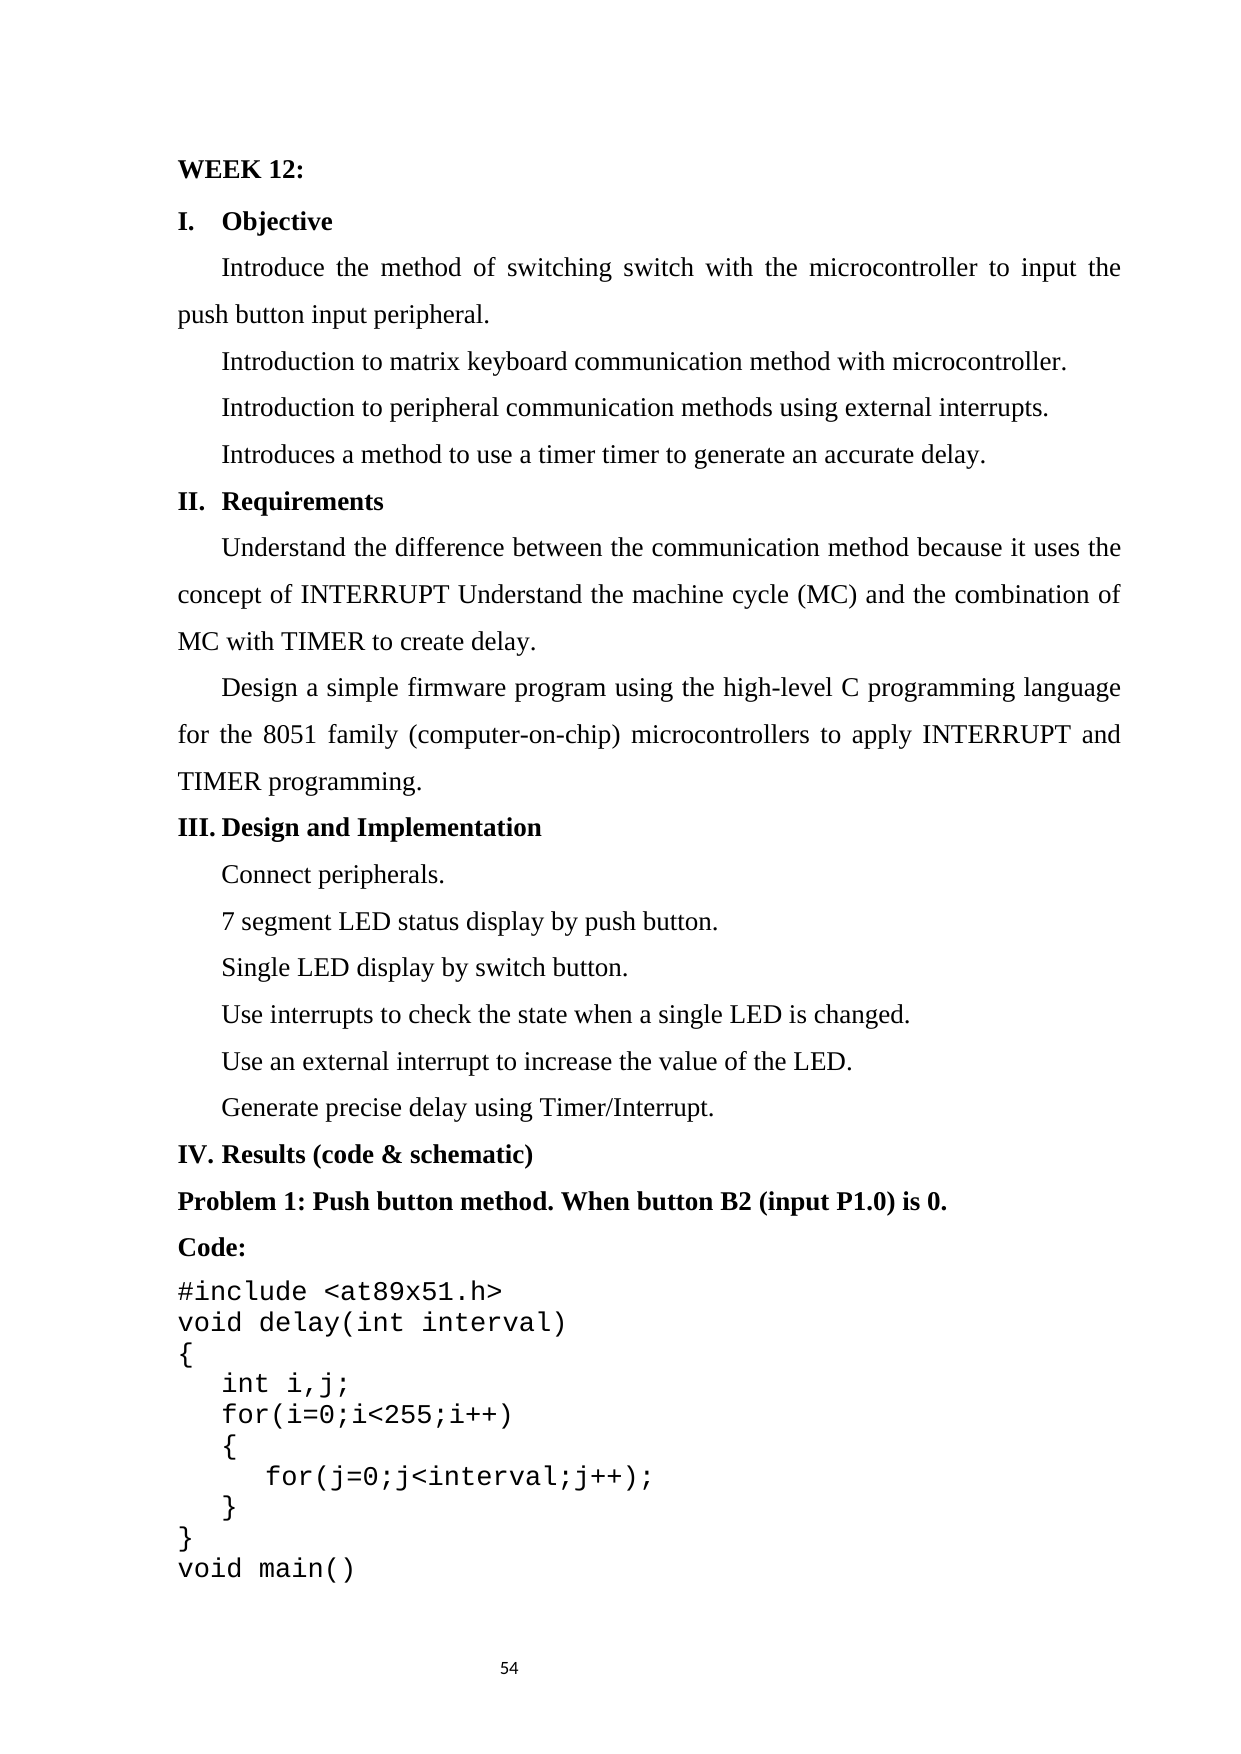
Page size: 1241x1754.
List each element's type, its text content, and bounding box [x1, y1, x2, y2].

list Generate precise delay using Timer/Interrupt. [177, 1091, 1122, 1122]
list void delay(int interval) [177, 1309, 1122, 1339]
list Problem 1: Push button method. When button B2 (input P1.0) is 0. [177, 1185, 1122, 1216]
text Introduce the method of switching switch with the microcontroller to input the push button input peripheral. [177, 251, 1122, 329]
list Code: [177, 1231, 1122, 1262]
text Introduction to matrix keyboard communication method with microcontroller. [177, 345, 1122, 376]
list Objective [177, 205, 1122, 236]
list { [177, 1432, 1122, 1462]
text Introduction to peripheral communication methods using external interrupts. [177, 391, 1122, 422]
text Understand the difference between the communication method because it uses the concept of INTERRUPT Understand the machine cycle (MC) and the combination of MC with TIMER to create delay. [177, 531, 1122, 656]
list } [177, 1524, 1122, 1554]
list Use interrupts to check the state when a single LED is changed. [177, 998, 1122, 1029]
list for(i=0;i<255;i++) [177, 1401, 1122, 1432]
list Single LED display by switch button. [177, 951, 1122, 982]
list void main() [177, 1554, 1122, 1585]
list int i,j; [177, 1370, 1122, 1401]
list Design and Implementation [177, 811, 1122, 842]
list Connect peripherals. [177, 858, 1122, 889]
list 7 segment LED status display by push button. [177, 905, 1122, 936]
text Design a simple firmware program using the high-level C programming language for the 8051 family (computer-on-chip) microcontrollers to apply INTERRUPT and TIMER programming. [177, 671, 1122, 796]
list Results (code & schematic) [177, 1138, 1122, 1169]
list { [177, 1339, 1122, 1370]
text WEEK 12: [177, 153, 1122, 184]
list Use an external interrupt to increase the value of the LED. [177, 1045, 1122, 1076]
list for(j=0;j<interval;j++); [177, 1462, 1122, 1493]
list Requirements [177, 485, 1122, 516]
list } [177, 1493, 1122, 1524]
text Introduces a method to use a timer timer to generate an accurate delay. [177, 438, 1122, 469]
list #include <at89x51.h> [177, 1278, 1122, 1309]
